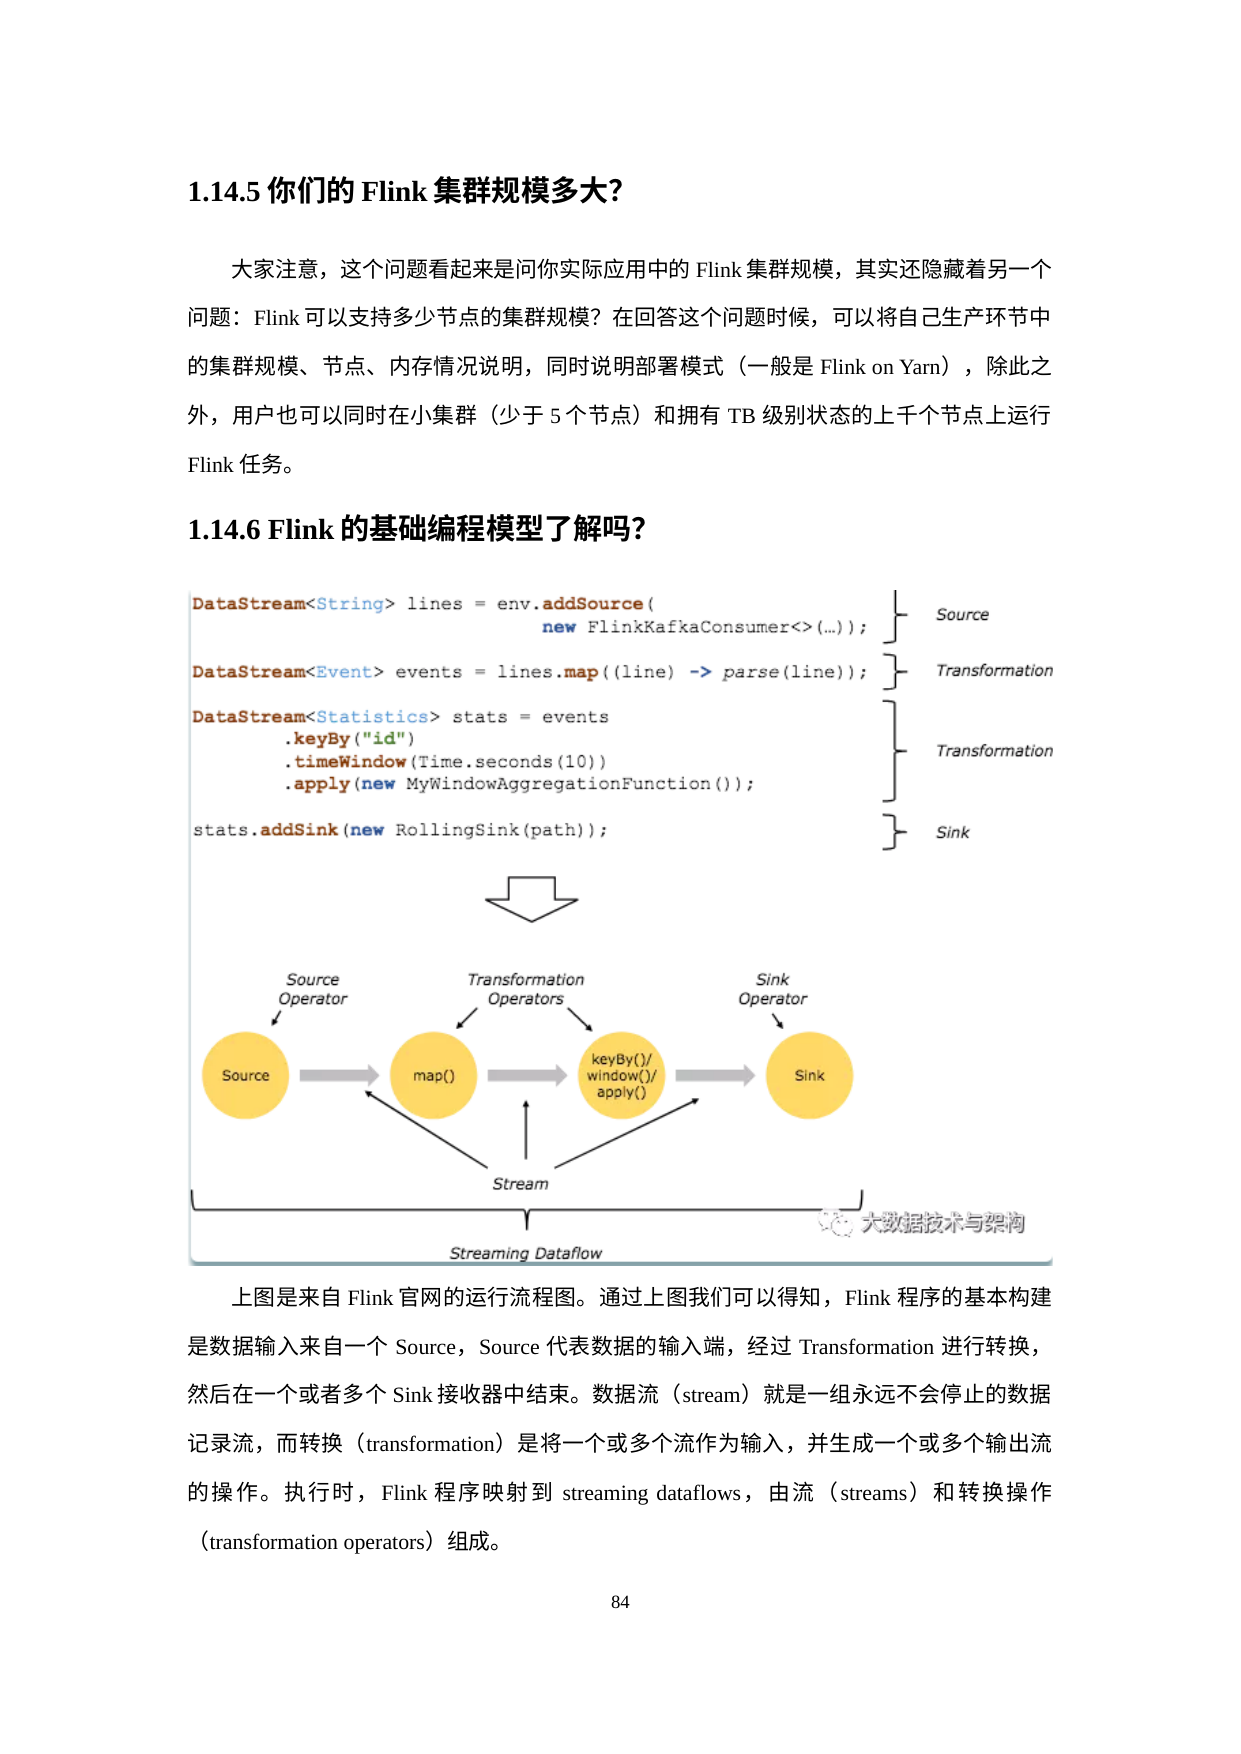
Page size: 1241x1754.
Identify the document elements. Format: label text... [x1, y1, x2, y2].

text 大家注意，这个问题看起来是问你实际应用中的Flink集群规模，其实还隐藏着另一个问题：Flink可以支持多少节点的集群规模？在回答这个问题时候，可以将自己生产环节中的集群规模、节点、内存情况说明，同时说明部署模式（一般是Flink on Yarn），除此之外，用户也可以同时在小集群（少于5个节点）和拥有 TB 级别状态的上千个节点上运行 Flink 任务。 [187, 251, 1053, 479]
text 上图是来自Flink官网的运行流程图。通过上图我们可以得知，Flink 程序的基本构建是数据输入来自一个 Source，Source 代表数据的输入端，经过 Transformation 进行转换，然后在一个或者多个Sink接收器中结束。数据流（stream）就是一组永远不会停止的数据记录流，而转换（transformation）是将一个或多个流作为输入，并生成一个或多个输出流的操作。执行时，Flink程序映射到 streaming dataflows，由流（streams）和转换操作（transformation operators）组成。 [187, 1279, 1053, 1556]
subtitle 1.14.6 Flink的基础编程模型了解吗？ [187, 494, 1053, 559]
subtitle 1.14.5 你们的Flink集群规模多大？ [187, 156, 1053, 221]
